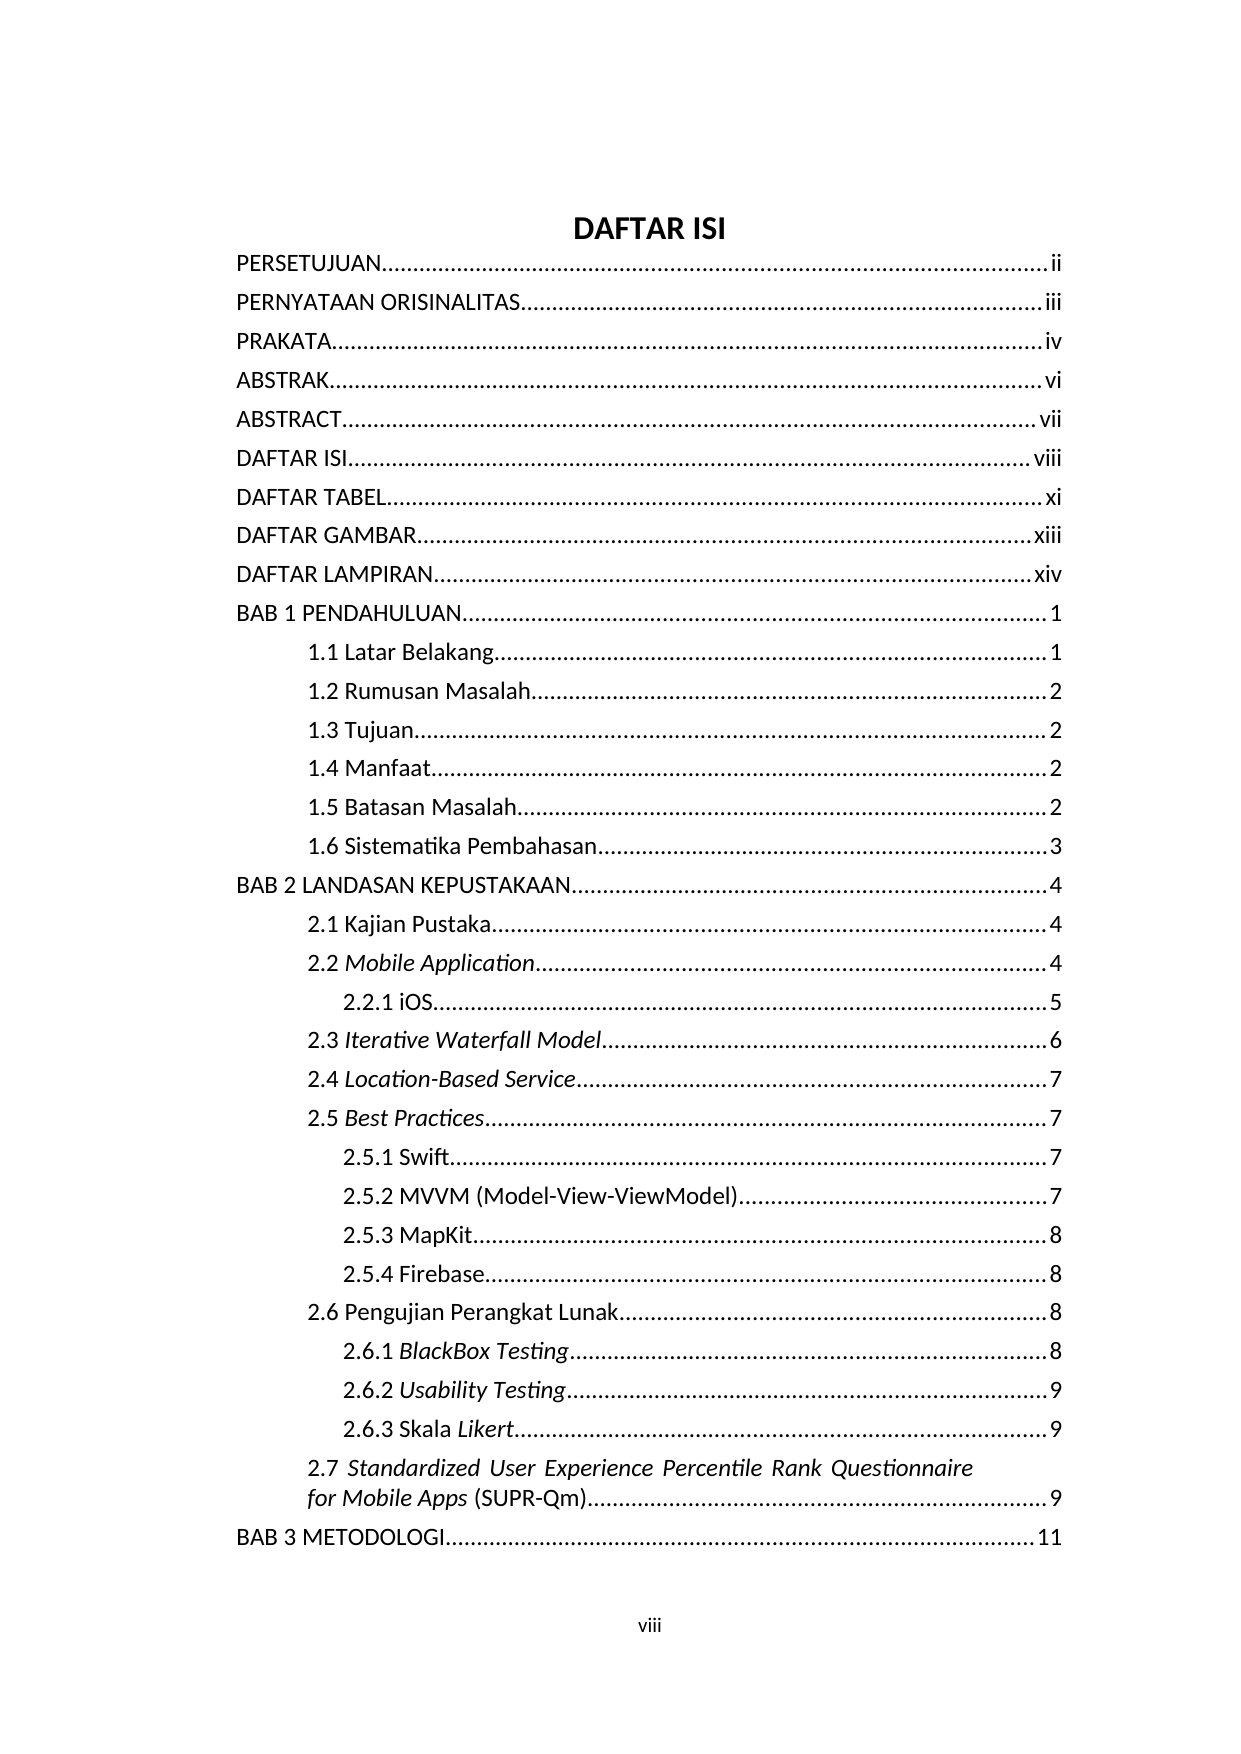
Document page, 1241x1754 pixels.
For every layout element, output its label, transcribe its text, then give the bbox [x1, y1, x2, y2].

text PRAKATA iv [236, 325, 974, 356]
text 2.5.3 MapKit 8 [343, 1219, 974, 1249]
text 1.5 Batasan Masalah 2 [307, 791, 974, 822]
text DAFTAR ISI viii [236, 442, 974, 472]
text 2.7 Standardized User Experience Percentile Rank Questionnaire for Mobile Apps (SUPR-Qm) 9 [307, 1452, 974, 1513]
text 1.2 Rumusan Masalah 2 [307, 675, 974, 705]
text ABSTRAK vi [236, 364, 974, 394]
text 1.1 Latar Belakang 1 [307, 636, 974, 667]
text PERSETUJUAN ii [236, 247, 974, 278]
text 2.6.2 Usability Testing 9 [343, 1374, 974, 1405]
text ABSTRACT vii [236, 403, 974, 433]
text 2.6.1 BlackBox Testing 8 [343, 1335, 974, 1366]
text 2.6 Pengujian Perangkat Lunak 8 [307, 1297, 974, 1327]
subtitle DAFTAR ISI [236, 207, 1063, 247]
text 2.5.4 Firebase 8 [343, 1258, 974, 1288]
text PERNYATAAN ORISINALITAS iii [236, 286, 974, 317]
text 1.6 Sistematika Pembahasan 3 [307, 830, 974, 861]
text 2.5.1 Swift 7 [343, 1141, 974, 1172]
text 2.6.3 Skala Likert 9 [343, 1413, 974, 1444]
text 2.2.1 iOS 5 [343, 986, 974, 1016]
text BAB 1 PENDAHULUAN 1 [236, 597, 974, 628]
text DAFTAR GAMBAR xiii [236, 519, 974, 550]
text 2.3 Iterative Waterfall Model 6 [307, 1024, 974, 1055]
text 2.4 Location-Based Service 7 [307, 1063, 974, 1094]
text DAFTAR LAMPIRAN xiv [236, 558, 974, 589]
text BAB 2 LANDASAN KEPUSTAKAAN 4 [236, 869, 974, 900]
text DAFTAR TABEL xi [236, 481, 974, 511]
text 1.4 Manfaat 2 [307, 753, 974, 783]
text 2.2 Mobile Application 4 [307, 947, 974, 977]
text 2.1 Kajian Pustaka 4 [307, 908, 974, 938]
text 1.3 Tujuan 2 [307, 714, 974, 744]
text 2.5.2 MVVM (Model-View-ViewModel) 7 [343, 1180, 974, 1211]
text 2.5 Best Practices 7 [307, 1102, 974, 1133]
text BAB 3 METODOLOGI 11 [236, 1521, 974, 1552]
